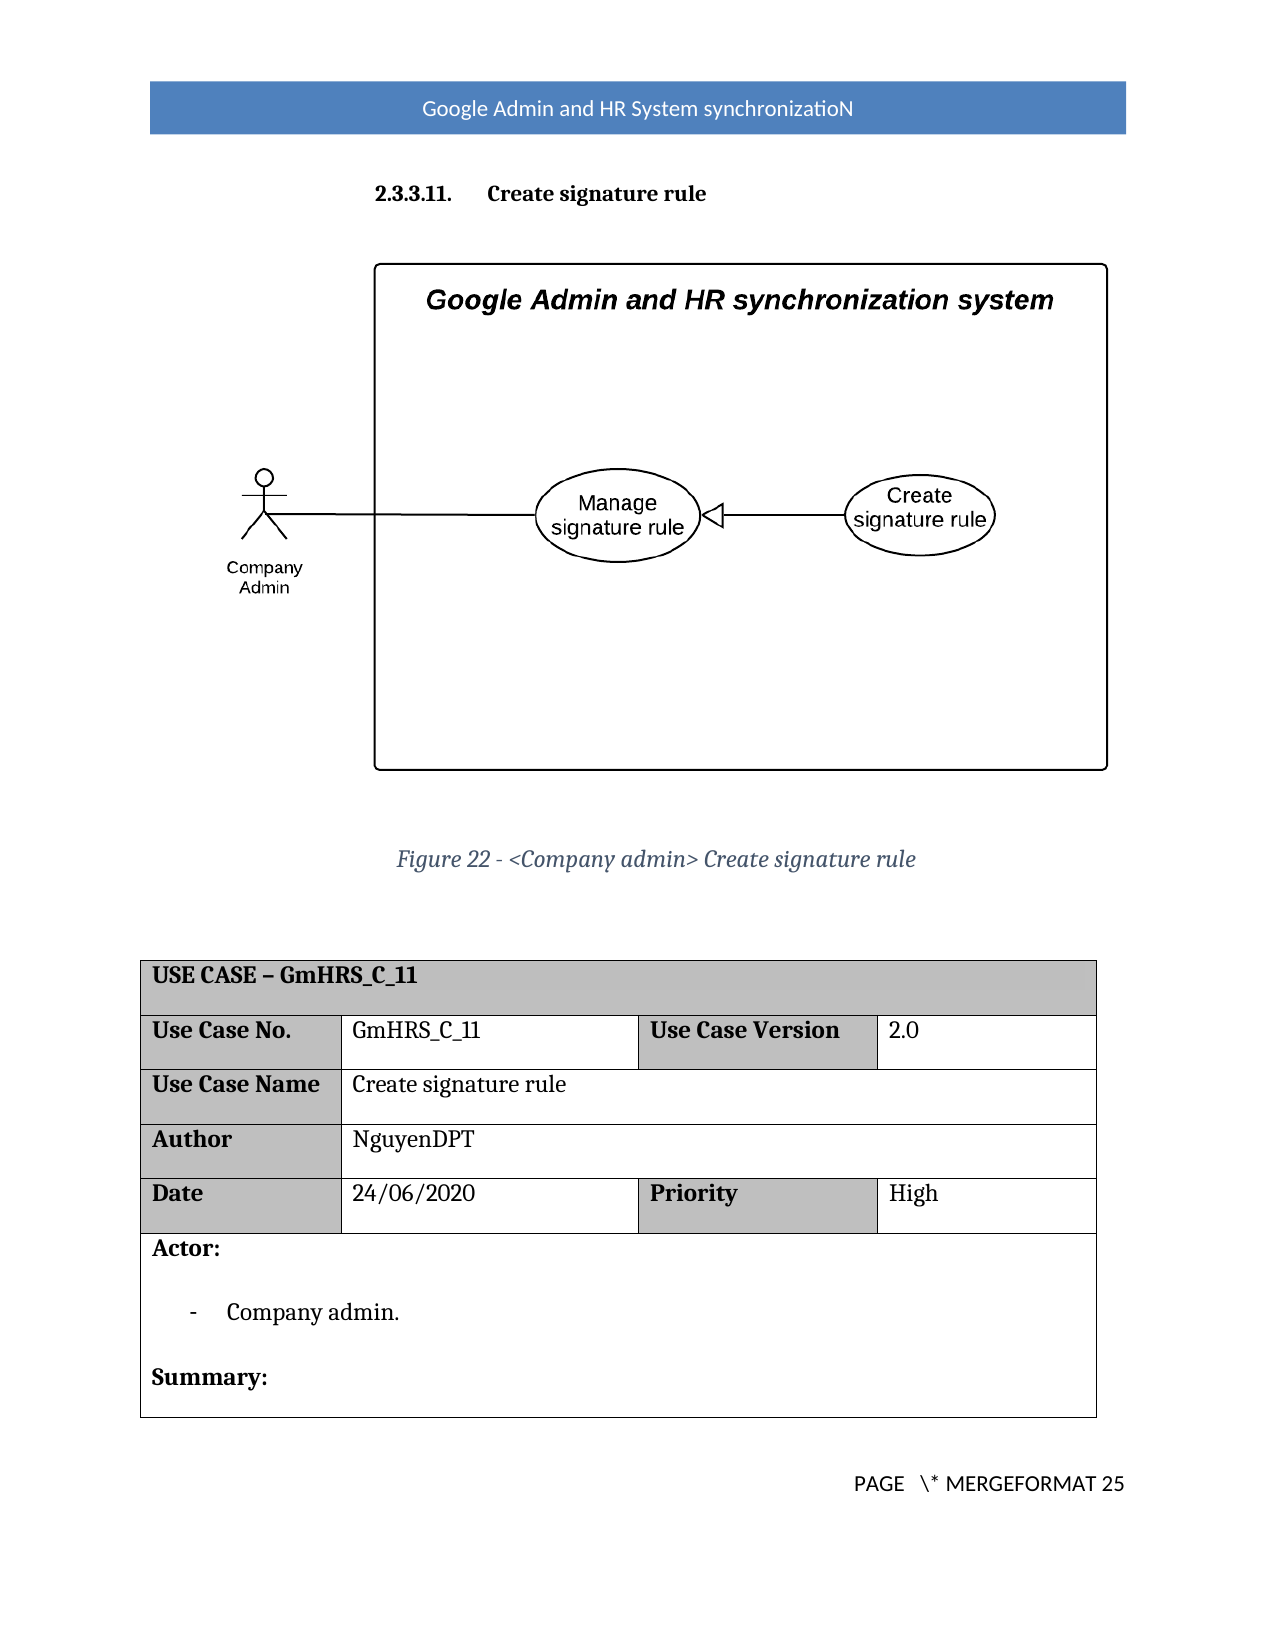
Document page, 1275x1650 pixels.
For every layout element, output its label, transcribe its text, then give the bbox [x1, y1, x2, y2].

table_cell 2.0 [878, 1016, 1096, 1069]
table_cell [141, 1234, 1096, 1417]
table_header USE CASE – GmHRS_C_11 [141, 961, 1096, 1015]
table_cell Author [141, 1125, 341, 1178]
table_cell GmHRS_C_11 [342, 1016, 638, 1069]
table_cell 24/06/2020 [342, 1179, 638, 1233]
table_cell High [878, 1179, 1096, 1233]
table_cell Priority [639, 1179, 877, 1233]
subtitle Create signature rule [375, 181, 1125, 207]
table_cell Use Case No. [141, 1016, 341, 1069]
table_cell Use Case Version [639, 1016, 877, 1069]
table_cell Create signature rule [342, 1070, 1096, 1124]
picture [187, 240, 1157, 812]
table_cell Use Case Name [141, 1070, 341, 1124]
table_cell NguyenDPT [342, 1125, 1096, 1178]
table_cell Date [141, 1179, 341, 1233]
text Figure 22 - <Company admin> Create signature rule [187, 845, 1125, 874]
